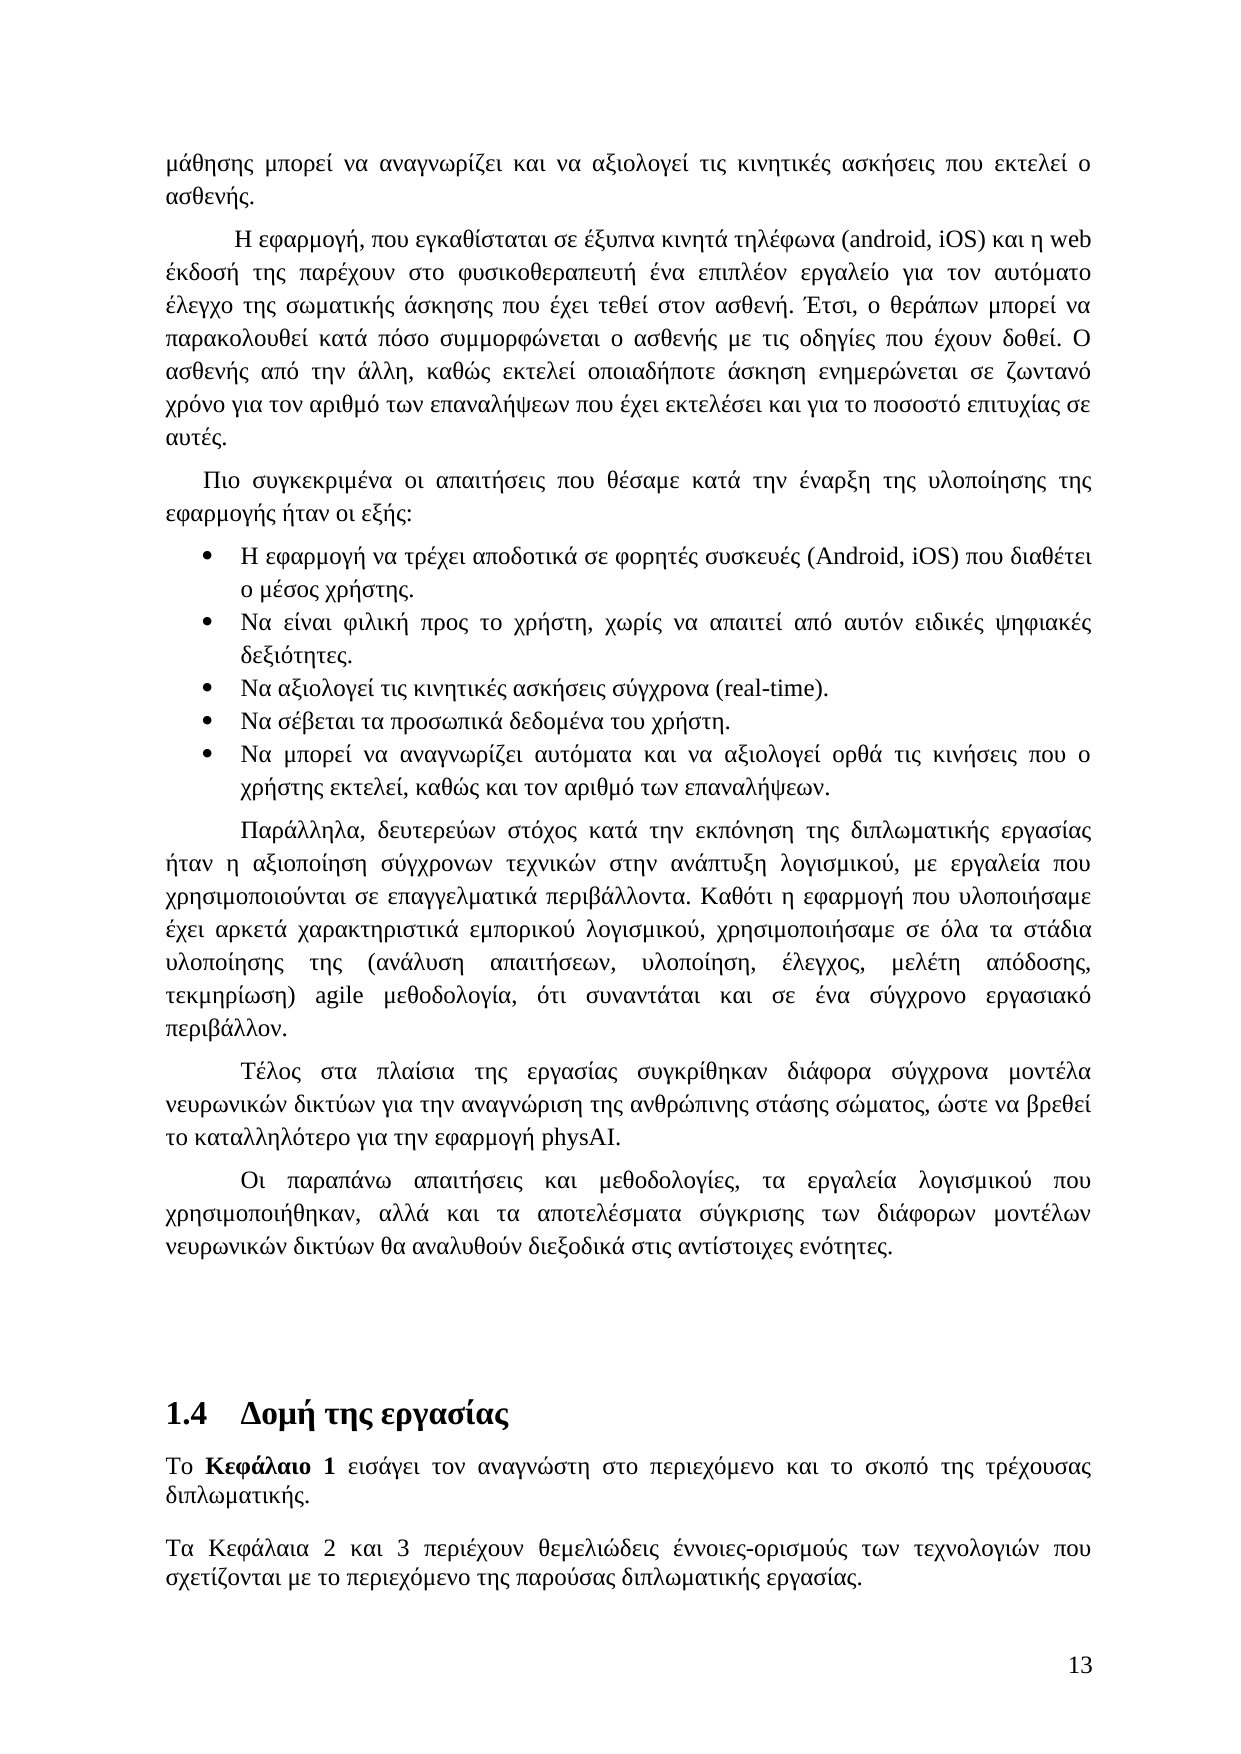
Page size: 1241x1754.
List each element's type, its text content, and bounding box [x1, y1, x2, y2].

list Η εφαρμογή να τρέχει αποδοτικά σε φορητές συσκευές (Android, iOS) που διαθέτει ο μέσος χρήστης. [203, 541, 1092, 603]
text Η εφαρμογή, που εγκαθίσταται σε έξυπνα κινητά τηλέφωνα (android, iOS) και η web έκδοσή της παρέχουν στο φυσικοθεραπευτή ένα επιπλέον εργαλείο για τον αυτόματο έλεγχο της σωματικής άσκησης που έχει τεθεί στον ασθενή. Έτσι, ο θεράπων μπορεί να παρακολουθεί κατά πόσο συμμορφώνεται ο ασθενής με τις οδηγίες που έχουν δοθεί. Ο ασθενής από την άλλη, καθώς εκτελεί οποιαδήποτε άσκηση ενημερώνεται σε ζωντανό χρόνο για τον αριθμό των επαναλήψεων που έχει εκτελέσει και για το ποσοστό επιτυχίας σε αυτές. [165, 224, 1092, 451]
text Τα Κεφάλαια 2 και 3 περιέχουν θεμελιώδεις έννοιες-ορισμούς των τεχνολογιών που σχετίζονται με το περιεχόμενο της παρούσας διπλωματικής εργασίας. [165, 1533, 1092, 1591]
text Το Κεφάλαιο 1 εισάγει τον αναγνώστη στο περιεχόμενο και το σκοπό της τρέχουσας διπλωματικής. [165, 1451, 1092, 1508]
list Να σέβεται τα προσωπικά δεδομένα του χρήστη. [203, 706, 1092, 735]
subtitle Δομή της εργασίας [165, 1393, 1092, 1432]
list Να αξιολογεί τις κινητικές ασκήσεις σύγχρονα (real-time). [203, 673, 1092, 702]
list Να είναι φιλική προς το χρήστη, χωρίς να απαιτεί από αυτόν ειδικές ψηφιακές δεξιότητες. [203, 607, 1092, 669]
text Πιο συγκεκριμένα οι απαιτήσεις που θέσαμε κατά την έναρξη της υλοποίησης της εφαρμογής ήταν οι εξής: [165, 465, 1092, 527]
text Παράλληλα, δευτερεύων στόχος κατά την εκπόνηση της διπλωματικής εργασίας ήταν η αξιοποίηση σύγχρονων τεχνικών στην ανάπτυξη λογισμικού, με εργαλεία που χρησιμοποιούνται σε επαγγελματικά περιβάλλοντα. Καθότι η εφαρμογή που υλοποιήσαμε έχει αρκετά χαρακτηριστικά εμπορικού λογισμικού, χρησιμοποιήσαμε σε όλα τα στάδια υλοποίησης της (ανάλυση απαιτήσεων, υλοποίηση, έλεγχος, μελέτη απόδοσης, τεκμηρίωση) agile μεθοδολογία, ότι συναντάται και σε ένα σύγχρονο εργασιακό περιβάλλον. [165, 815, 1092, 1042]
list Να μπορεί να αναγνωρίζει αυτόματα και να αξιολογεί ορθά τις κινήσεις που ο χρήστης εκτελεί, καθώς και τον αριθμό των επαναλήψεων. [203, 739, 1092, 801]
text Τέλος στα πλαίσια της εργασίας συγκρίθηκαν διάφορα σύγχρονα μοντέλα νευρωνικών δικτύων για την αναγνώριση της ανθρώπινης στάσης σώματος, ώστε να βρεθεί το καταλληλότερο για την εφαρμογή physAI. [165, 1056, 1092, 1151]
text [165, 148, 1092, 209]
text Οι παραπάνω απαιτήσεις και μεθοδολογίες, τα εργαλεία λογισμικού που χρησιμοποιήθηκαν, αλλά και τα αποτελέσματα σύγκρισης των διάφορων μοντέλων νευρωνικών δικτύων θα αναλυθούν διεξοδικά στις αντίστοιχες ενότητες. [165, 1165, 1092, 1260]
